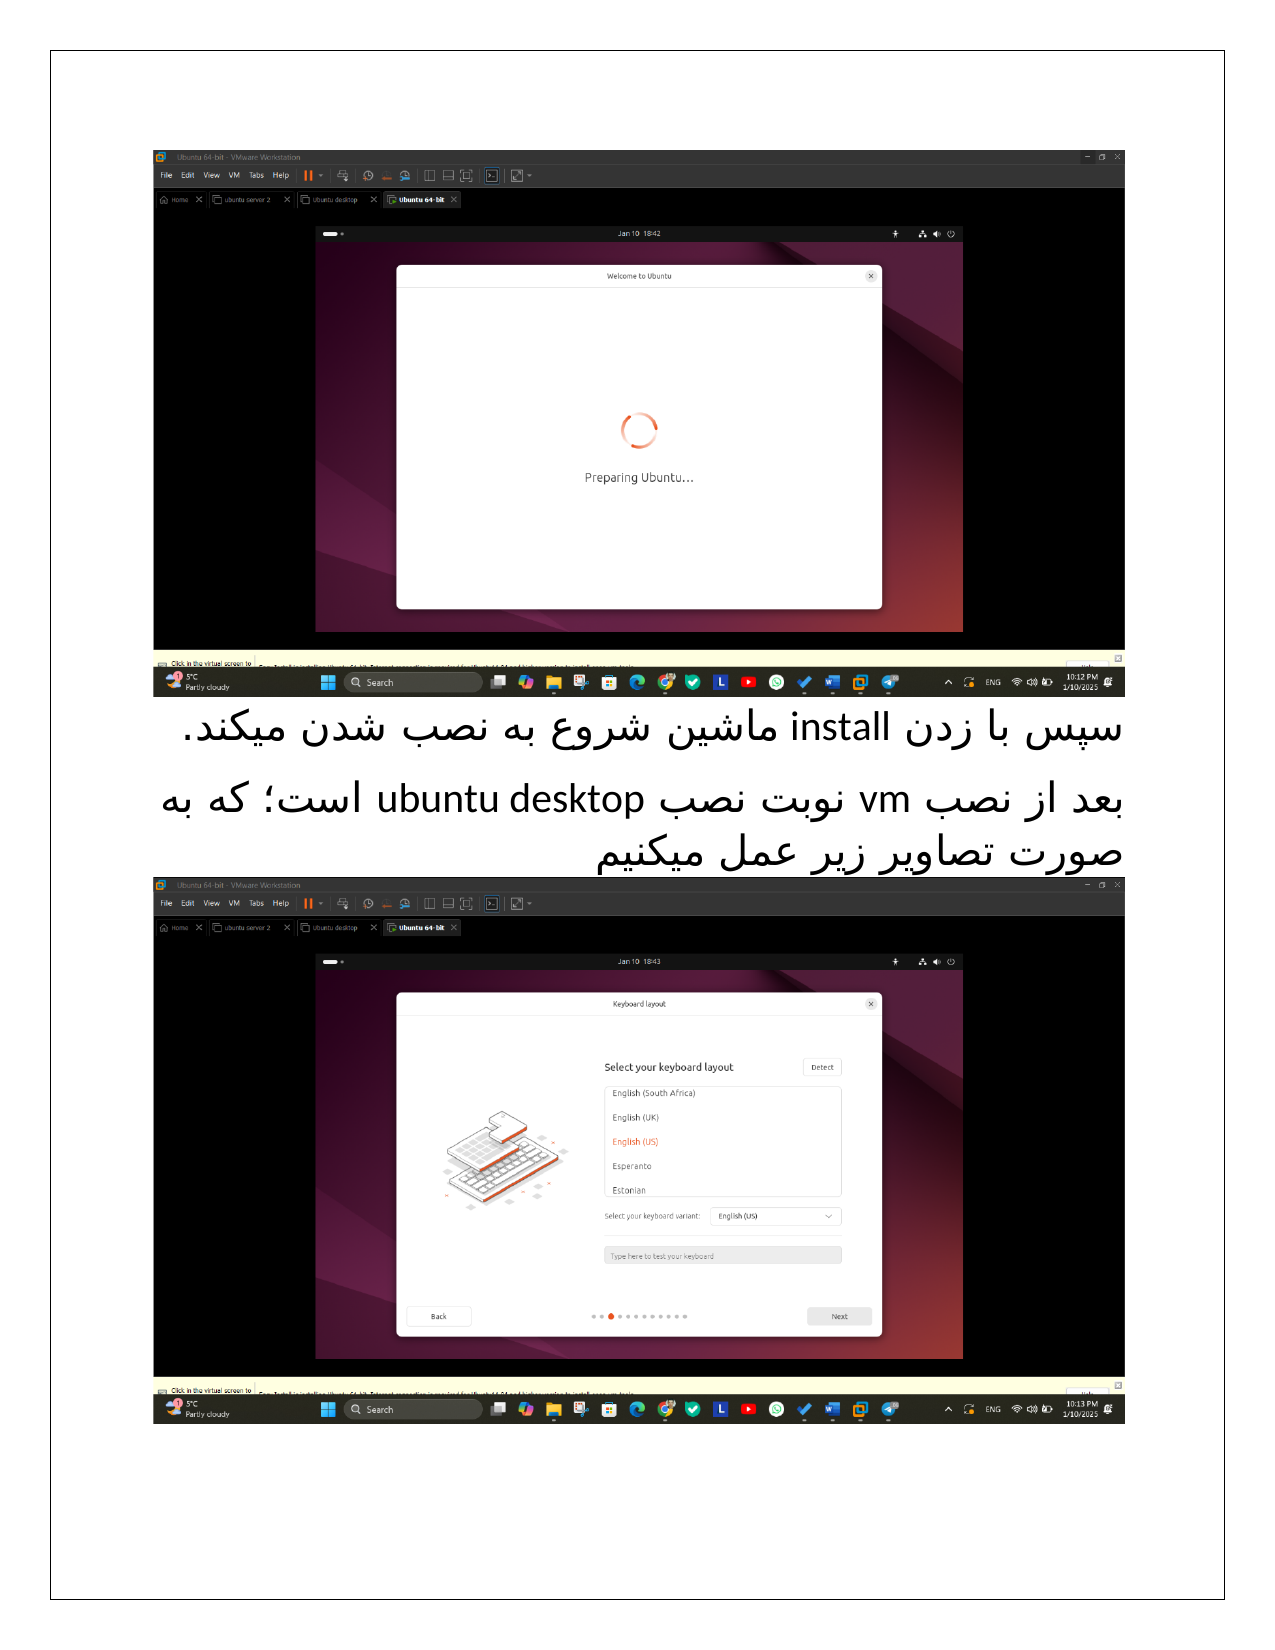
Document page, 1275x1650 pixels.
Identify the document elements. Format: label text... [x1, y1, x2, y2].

picture [153, 877, 1125, 1424]
picture [153, 150, 1125, 697]
